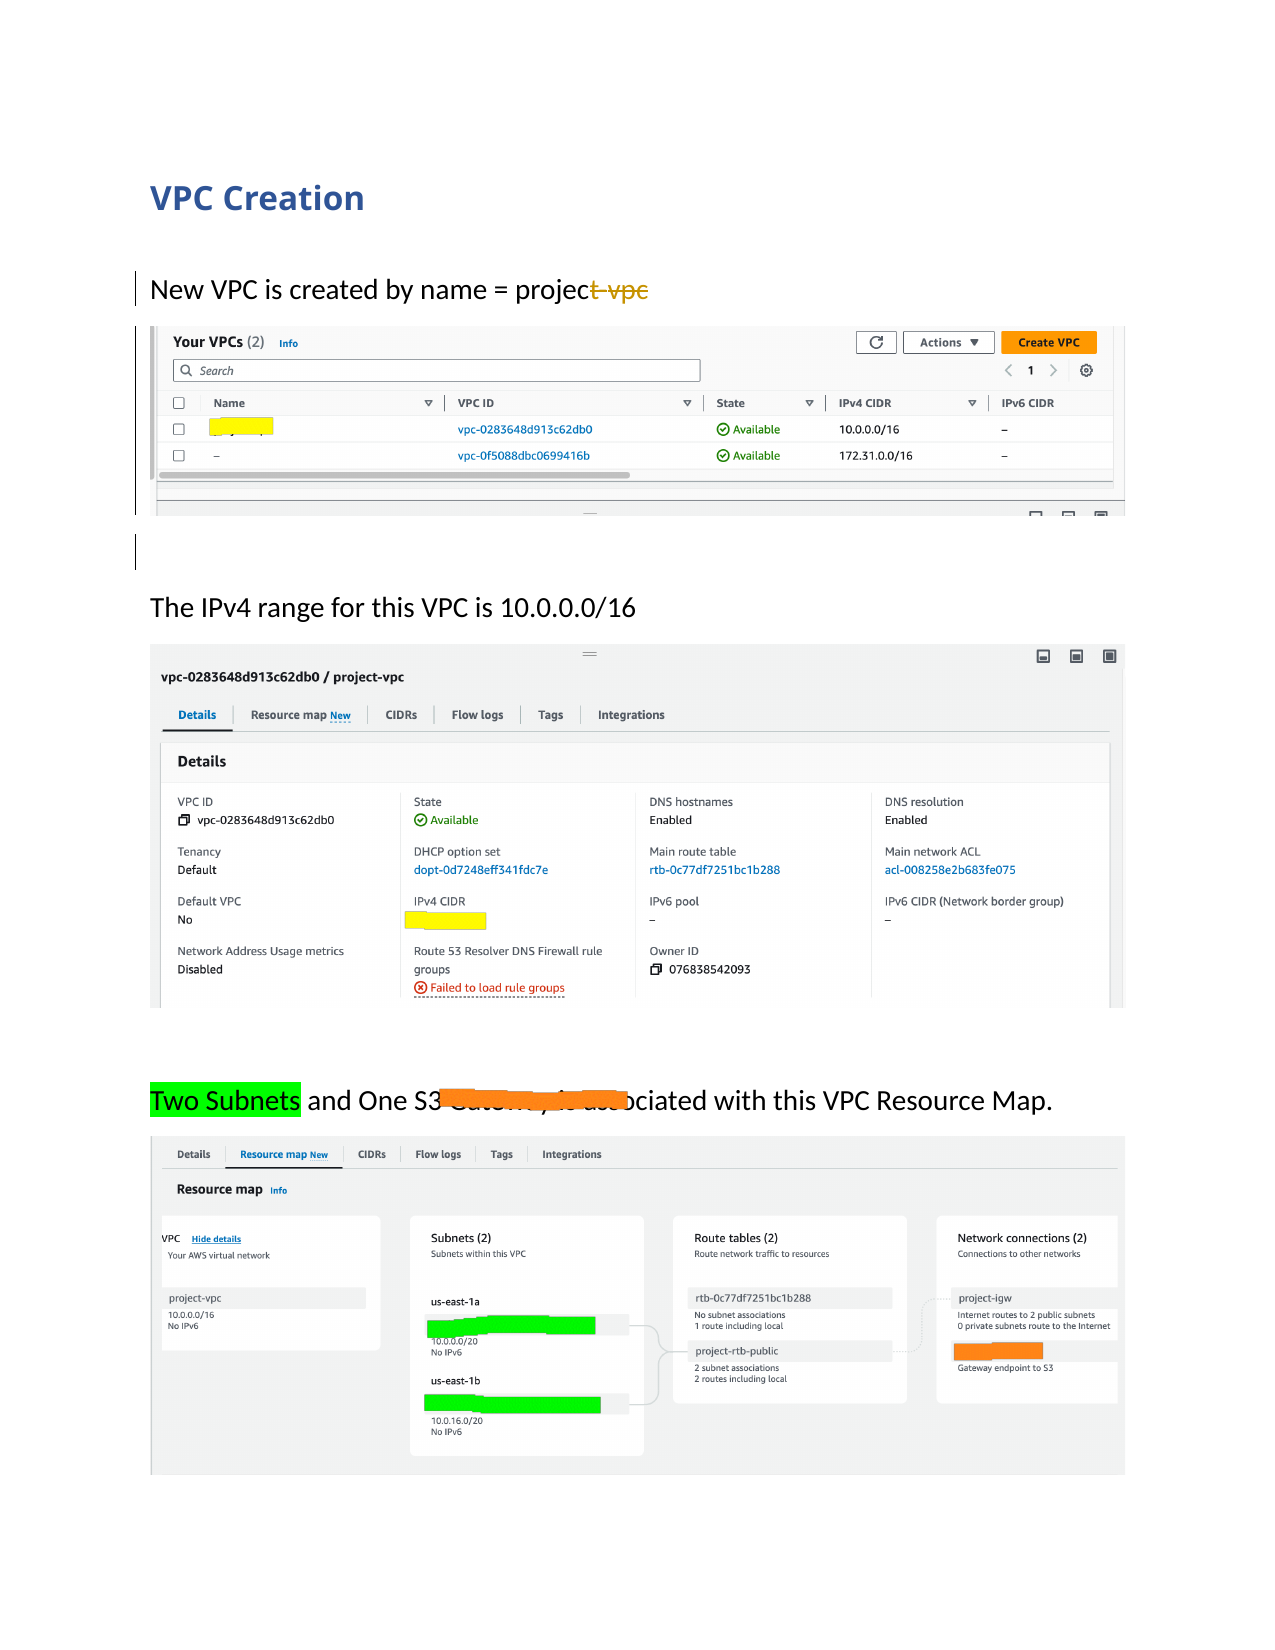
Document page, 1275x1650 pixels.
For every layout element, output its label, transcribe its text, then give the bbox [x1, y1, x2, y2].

picture [150, 644, 1125, 1008]
text New VPC is created by name = projec [150, 271, 1125, 306]
picture [150, 1136, 1125, 1475]
text Two Subnets and One S3 Gateway is associated with this VPC Resource Map. [301, 1082, 1125, 1117]
picture [434, 1084, 632, 1113]
text The IPv4 range for this VPC is 10.0.0.0/16 [150, 589, 1125, 625]
subtitle VPC Creation [150, 175, 1125, 220]
picture [150, 326, 1125, 516]
